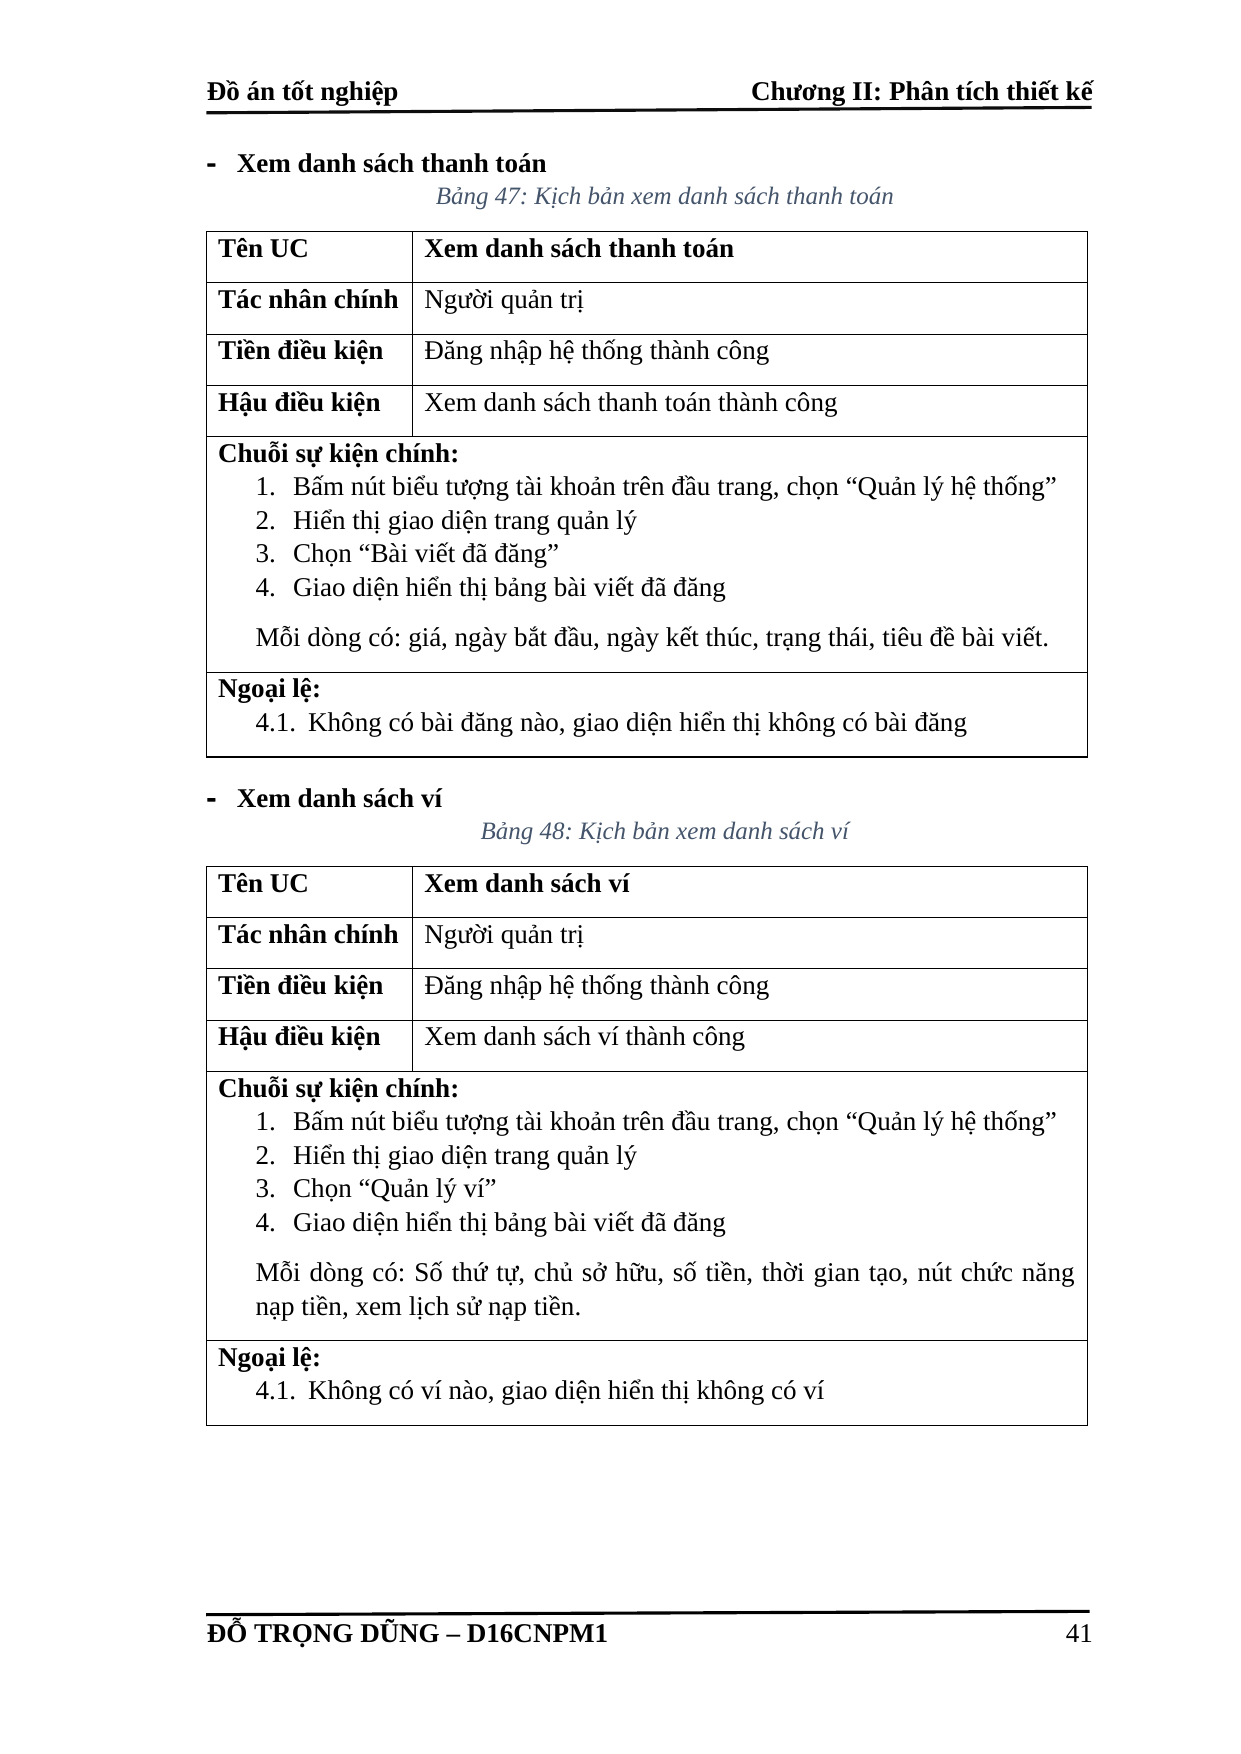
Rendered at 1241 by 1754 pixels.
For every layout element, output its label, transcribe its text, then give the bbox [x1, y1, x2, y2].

table_header Xem danh sách ví [413, 867, 1087, 917]
table_cell Hậu điều kiện [207, 1021, 412, 1071]
table_header Tên UC [207, 867, 412, 917]
list Xem danh sách ví [207, 782, 1093, 814]
table_cell Đăng nhập hệ thống thành công [413, 335, 1087, 385]
list Xem danh sách thanh toán [207, 148, 1093, 179]
table_cell Tiền điều kiện [207, 969, 412, 1019]
table_cell Chuỗi sự kiện chính: Bấm nút biểu tượng tài khoản trên đầu trang, chọn “Quản lý hệ thống” Hiển thị giao diện trang quản lý Chọn “Quản lý ví” Giao diện hiển thị bảng bài viết đã đăng Mỗi dòng có: Số thứ tự, chủ sở hữu, số tiền, thời gian tạo, nút chức năng nạp tiền, xem lịch sử nạp tiền. [207, 1072, 1087, 1340]
table_cell Tiền điều kiện [207, 335, 412, 385]
table_cell Tác nhân chính [207, 918, 412, 968]
table_cell Người quản trị [413, 918, 1087, 968]
table_cell Đăng nhập hệ thống thành công [413, 969, 1087, 1019]
table_header Tên UC [207, 232, 412, 282]
table_cell Người quản trị [413, 283, 1087, 333]
table_cell Xem danh sách thanh toán thành công [413, 386, 1087, 436]
table_cell Ngoại lệ: Không có ví nào, giao diện hiển thị không có ví [207, 1341, 1087, 1425]
table_cell Chuỗi sự kiện chính: Bấm nút biểu tượng tài khoản trên đầu trang, chọn “Quản lý hệ thống” Hiển thị giao diện trang quản lý Chọn “Bài viết đã đăng” Giao diện hiển thị bảng bài viết đã đăng Mỗi dòng có: giá, ngày bắt đầu, ngày kết thúc, trạng thái, tiêu đề bài viết. [207, 437, 1087, 672]
table_header Xem danh sách thanh toán [413, 232, 1087, 282]
text Bảng 48: Kịch bản xem danh sách ví [237, 816, 1093, 845]
table_cell Xem danh sách ví thành công [413, 1021, 1087, 1071]
table_cell Ngoại lệ: Không có bài đăng nào, giao diện hiển thị không có bài đăng [207, 673, 1087, 756]
text Bảng 47: Kịch bản xem danh sách thanh toán [237, 181, 1093, 210]
table_cell Hậu điều kiện [207, 386, 412, 436]
table_cell Tác nhân chính [207, 283, 412, 333]
